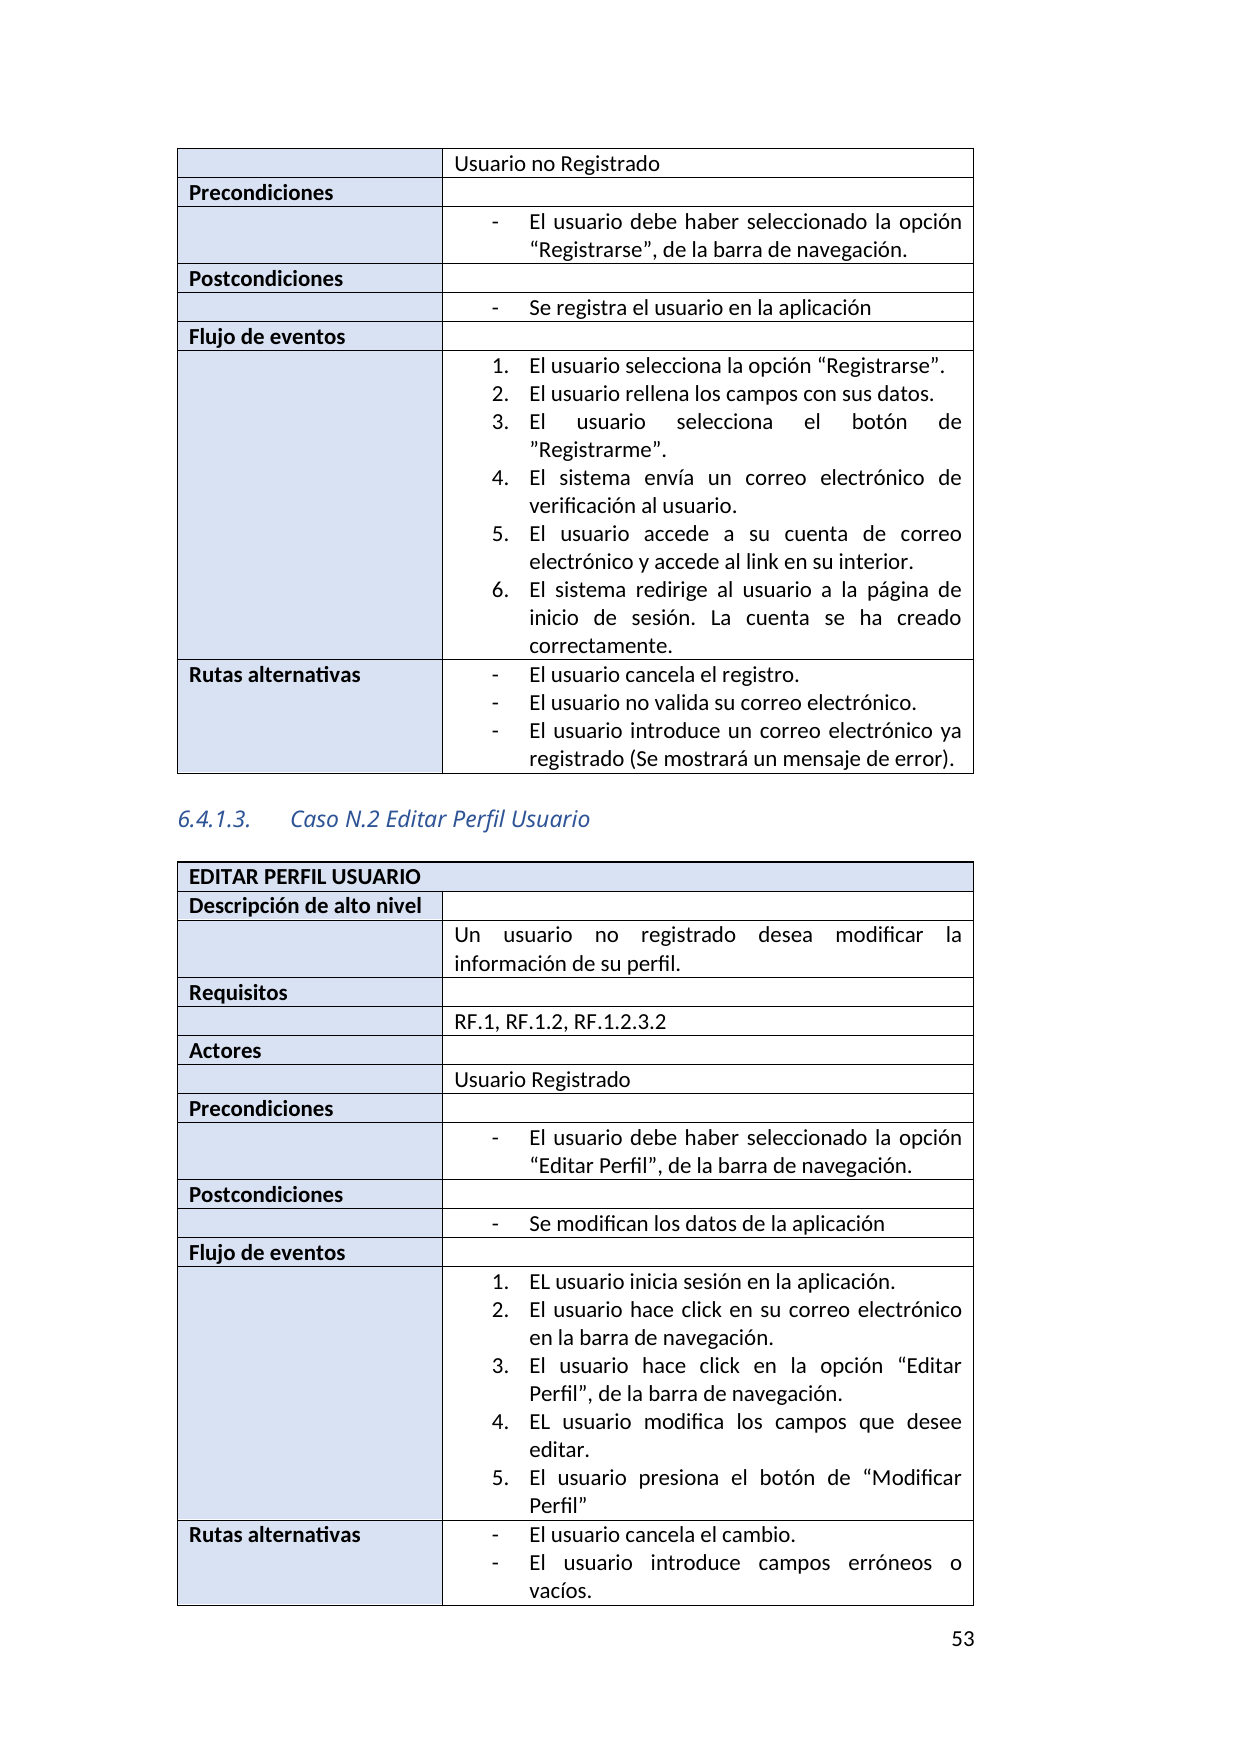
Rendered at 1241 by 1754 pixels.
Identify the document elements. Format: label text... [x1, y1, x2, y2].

subtitle Caso N.2 Editar Perfil Usuario [177, 803, 974, 834]
table_cell [178, 921, 442, 977]
table_cell El usuario debe haber seleccionado la opción “Editar Perfil”, de la barra de navegación. [443, 1123, 973, 1179]
table_cell Flujo de eventos [178, 322, 442, 350]
table_cell [443, 322, 973, 350]
table_cell Usuario Registrado [443, 1065, 973, 1093]
table_cell [178, 1065, 442, 1093]
table_cell [443, 1094, 973, 1122]
table_cell RF.1, RF.1.2, RF.1.2.3.2 [443, 1007, 973, 1035]
table_cell [443, 978, 973, 1006]
table_cell [443, 1036, 973, 1064]
table_cell [178, 149, 442, 177]
table_cell Se modifican los datos de la aplicación [443, 1209, 973, 1237]
table_cell Un usuario no registrado desea modificar la información de su perfil. [443, 921, 973, 977]
table_cell [178, 1123, 442, 1179]
table_cell Descripción de alto nivel [178, 892, 442, 919]
table_cell El usuario selecciona la opción “Registrarse”. El usuario rellena los campos con sus datos. El usuario selecciona el botón de ”Registrarme”. El sistema envía un correo electrónico de verificación al usuario. El usuario accede a su cuenta de correo electrónico y accede al link en su interior. El sistema redirige al usuario a la página de inicio de sesión. La cuenta se ha creado correctamente. [443, 351, 973, 659]
table_cell [178, 1007, 442, 1035]
table_cell [443, 1238, 973, 1266]
table_cell El usuario cancela el cambio. El usuario introduce campos erróneos o vacíos. [443, 1521, 973, 1604]
table_cell [443, 1180, 973, 1208]
table_cell Rutas alternativas [178, 660, 442, 772]
table_cell [178, 351, 442, 659]
table_cell Postcondiciones [178, 264, 442, 292]
table_cell [443, 178, 973, 206]
table_cell Flujo de eventos [178, 1238, 442, 1266]
table_cell [178, 1209, 442, 1237]
table_cell Usuario no Registrado [443, 149, 973, 177]
table_cell Precondiciones [178, 178, 442, 206]
table_cell Postcondiciones [178, 1180, 442, 1208]
table_cell [443, 892, 973, 919]
table_cell El usuario cancela el registro. El usuario no valida su correo electrónico. El usuario introduce un correo electrónico ya registrado (Se mostrará un mensaje de error). [443, 660, 973, 772]
table_cell [443, 264, 973, 292]
table_cell [178, 1267, 442, 1519]
table_cell Requisitos [178, 978, 442, 1006]
table_cell El usuario debe haber seleccionado la opción “Registrarse”, de la barra de navegación. [443, 207, 973, 263]
table_cell EL usuario inicia sesión en la aplicación. El usuario hace click en su correo electrónico en la barra de navegación. El usuario hace click en la opción “Editar Perfil”, de la barra de navegación. EL usuario modifica los campos que desee editar. El usuario presiona el botón de “Modificar Perfil” [443, 1267, 973, 1519]
table_cell [178, 293, 442, 321]
table_cell [178, 207, 442, 263]
table_cell Rutas alternativas [178, 1521, 442, 1604]
table_header EDITAR PERFIL USUARIO [178, 863, 973, 891]
table_cell Precondiciones [178, 1094, 442, 1122]
table_cell Actores [178, 1036, 442, 1064]
table_cell Se registra el usuario en la aplicación [443, 293, 973, 321]
